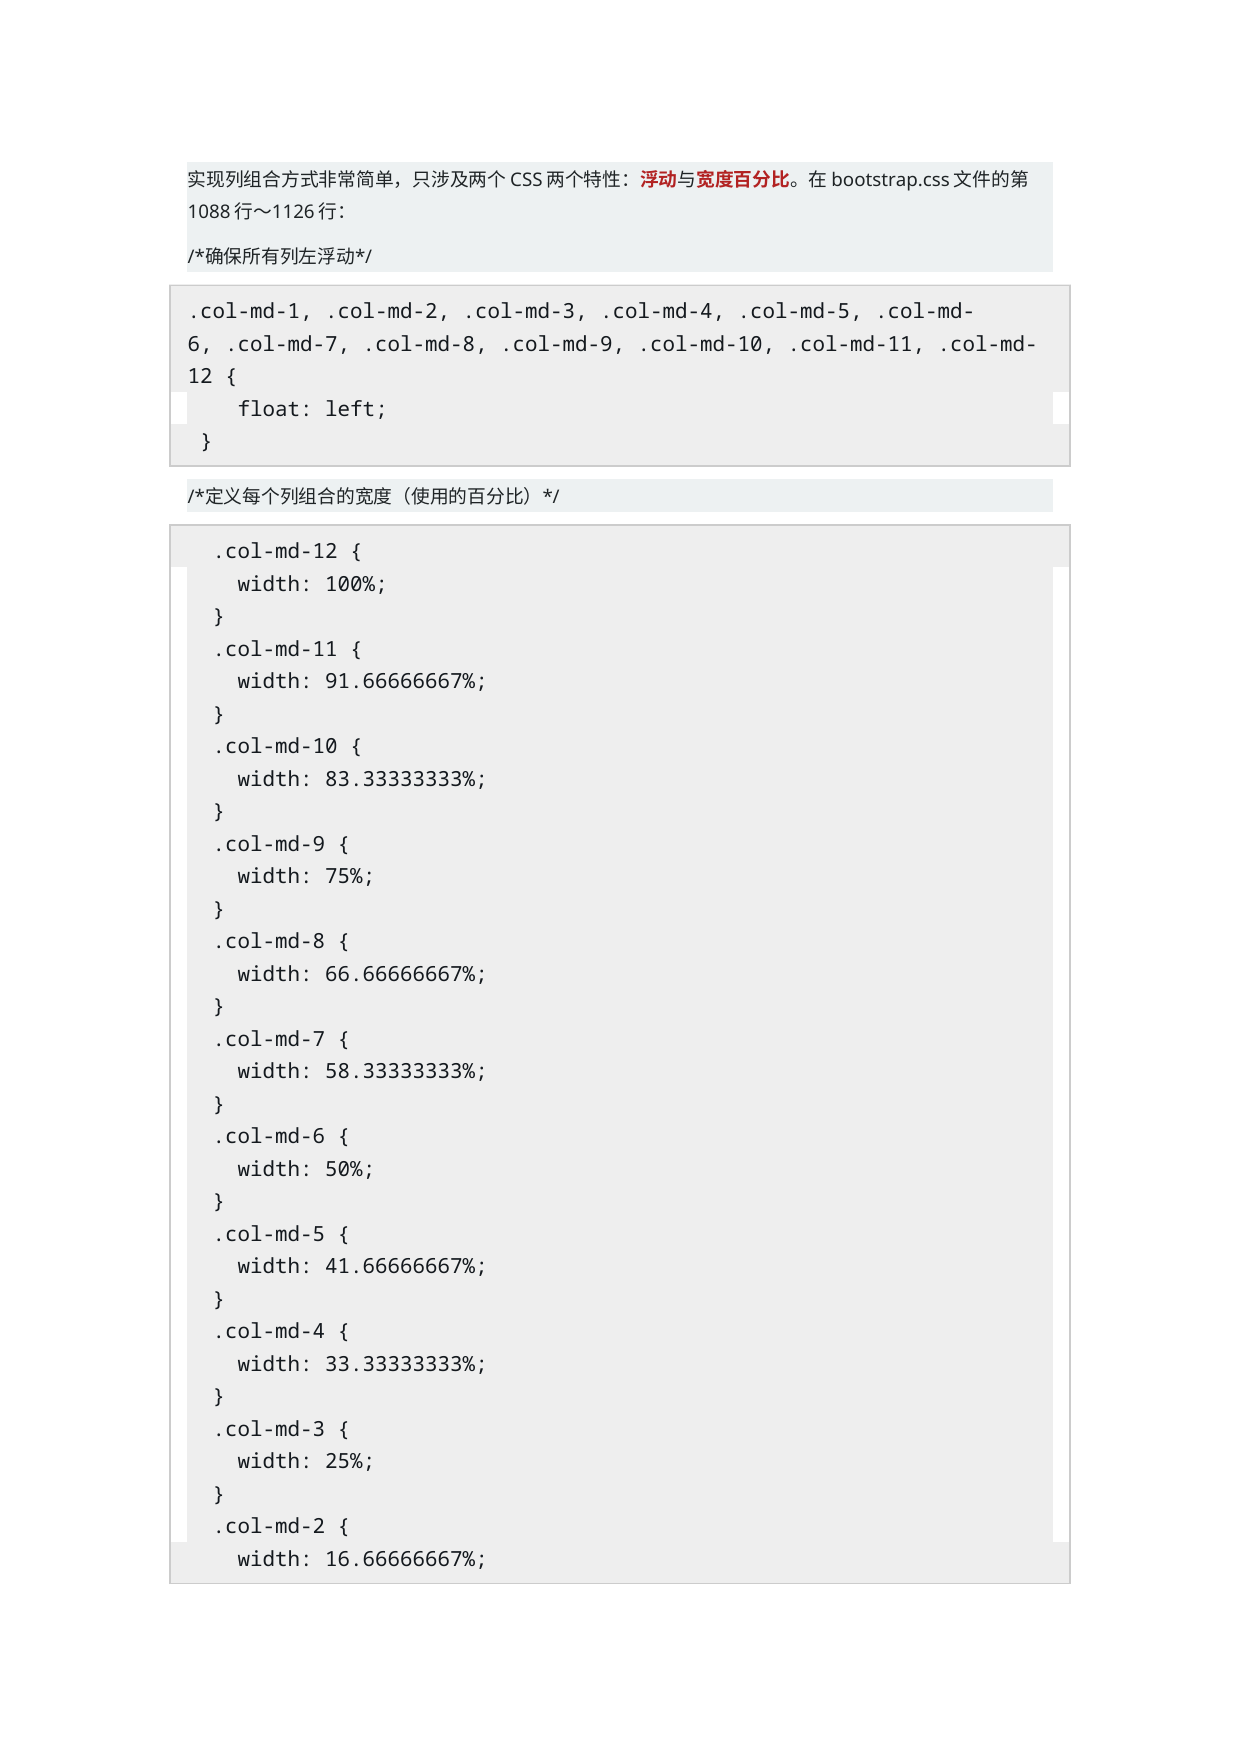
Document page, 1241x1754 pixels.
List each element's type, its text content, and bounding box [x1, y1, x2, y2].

text float: left; [187, 392, 1053, 414]
text .col-md-11 { [187, 632, 1053, 664]
text width: 100%; [187, 567, 1053, 599]
text } [187, 989, 1053, 1022]
text width: 25%; [187, 1444, 1053, 1477]
text .col-md-1, .col-md-2, .col-md-3, .col-md-4, .col-md-5, .col-md-6, .col-md-7, .col-md-8, .col-md-9, .col-md-10, .col-md-11, .col-md-12 { [171, 286, 1069, 392]
text width: 66.66666667%; [187, 957, 1053, 989]
text } [187, 1477, 1053, 1509]
text 实现列组合方式非常简单，只涉及两个CSS两个特性：浮动与宽度百分比。在bootstrap.css文件的第1088行～1126行： [187, 162, 1053, 227]
text .col-md-9 { [187, 827, 1053, 859]
text .col-md-12 { [171, 526, 1069, 567]
text } [187, 1282, 1053, 1314]
text } [187, 697, 1053, 729]
text .col-md-5 { [187, 1217, 1053, 1249]
text width: 58.33333333%; [187, 1054, 1053, 1087]
text .col-md-10 { [187, 729, 1053, 762]
text } [187, 1184, 1053, 1217]
text } [187, 1087, 1053, 1119]
text } [187, 892, 1053, 924]
text } [171, 414, 1069, 465]
text .col-md-3 { [187, 1412, 1053, 1444]
text width: 16.66666667%; [171, 1532, 1069, 1583]
text } [187, 1379, 1053, 1412]
text .col-md-8 { [187, 924, 1053, 957]
text } [187, 599, 1053, 632]
text width: 75%; [187, 859, 1053, 892]
text width: 91.66666667%; [187, 664, 1053, 697]
text .col-md-7 { [187, 1022, 1053, 1054]
text .col-md-6 { [187, 1119, 1053, 1152]
text .col-md-4 { [187, 1314, 1053, 1347]
text width: 83.33333333%; [187, 762, 1053, 794]
text width: 33.33333333%; [187, 1347, 1053, 1379]
text .col-md-2 { [187, 1509, 1053, 1532]
text width: 50%; [187, 1152, 1053, 1184]
text /*定义每个列组合的宽度（使用的百分比）*/ [187, 479, 1053, 512]
text } [187, 794, 1053, 827]
text /*确保所有列左浮动*/ [187, 239, 1053, 272]
text width: 41.66666667%; [187, 1249, 1053, 1282]
